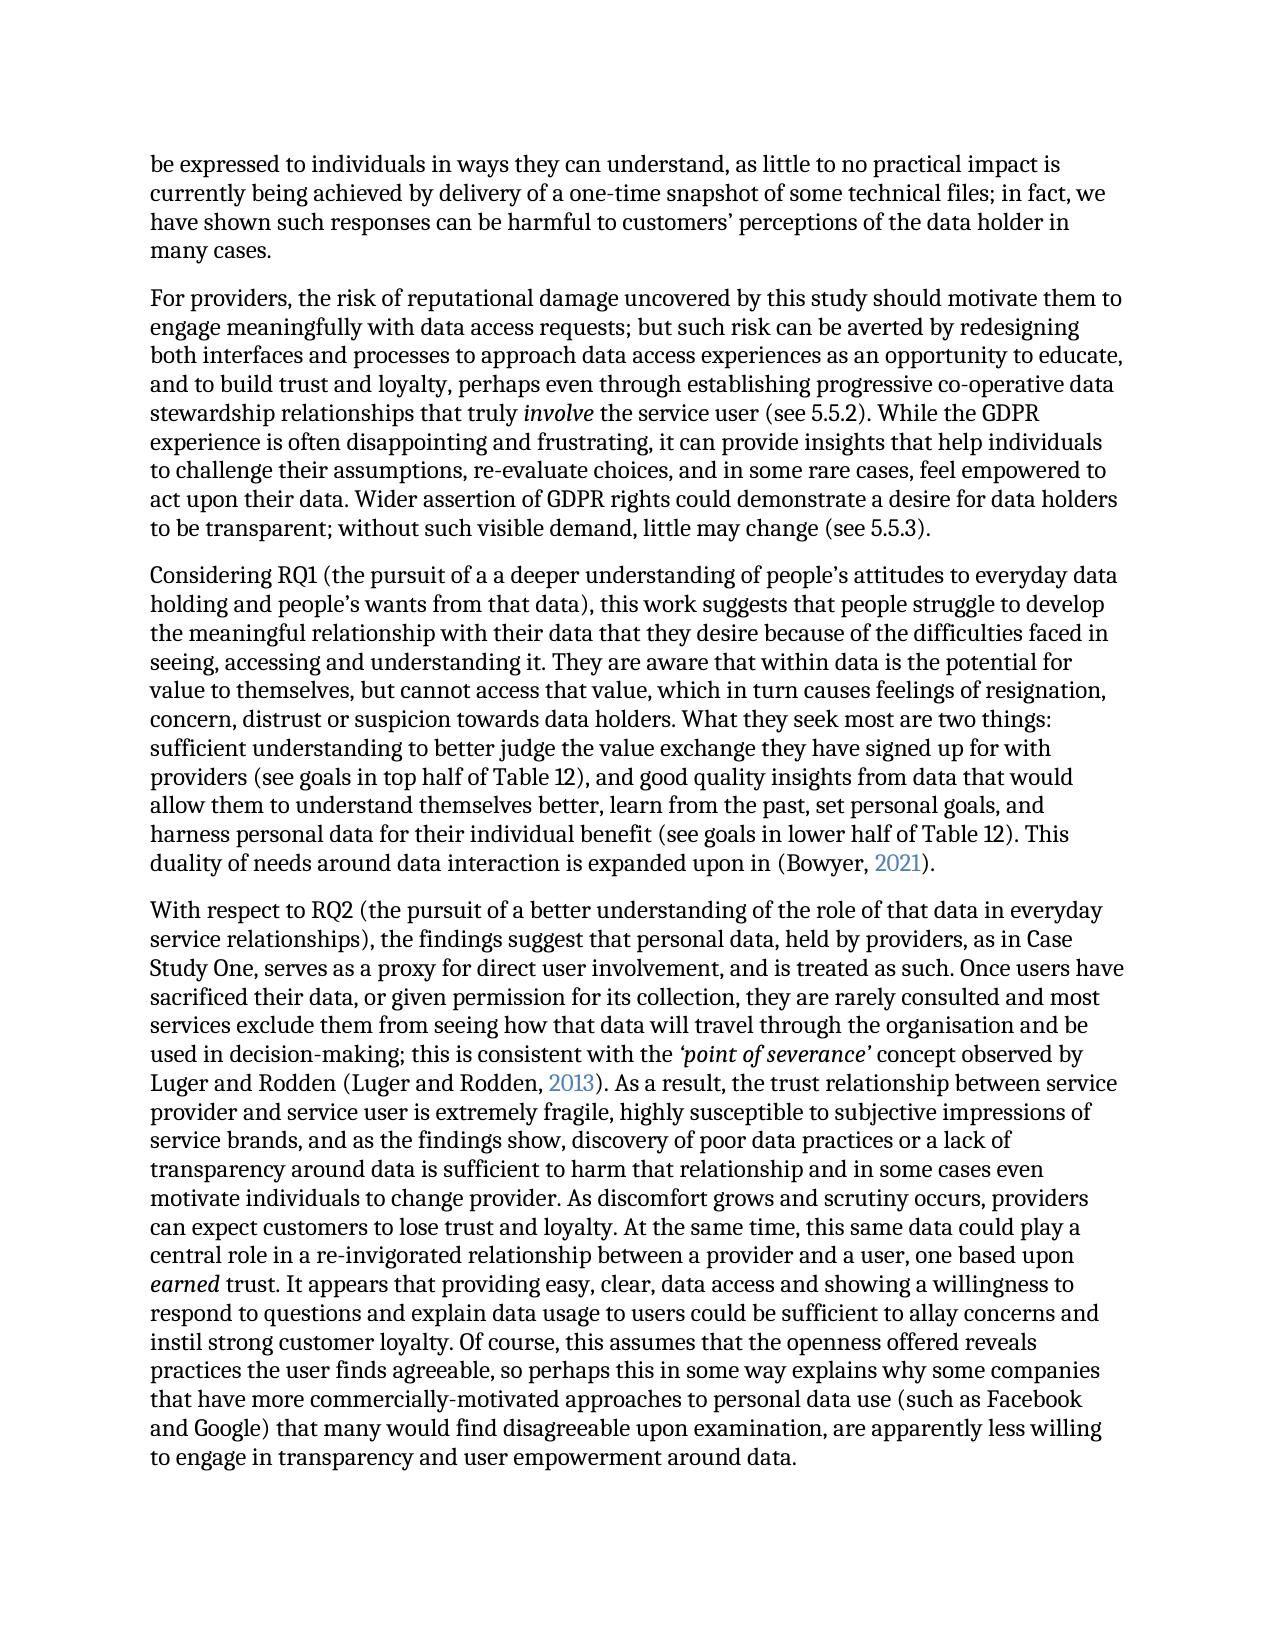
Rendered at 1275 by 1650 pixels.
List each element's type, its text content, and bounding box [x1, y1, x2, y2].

text With respect to RQ2 (the pursuit of a better understanding of the role of that data in everyday service relationships), the findings suggest that personal data, held by providers, as in Case Study One, serves as a proxy for direct user involvement, and is treated as such. Once users have sacrificed their data, or given permission for its collection, they are rarely consulted and most services exclude them from seeing how that data will travel through the organisation and be used in decision-making; this is consistent with the ‘point of severance’ concept observed by Luger and Rodden (Luger and Rodden, 2013). As a result, the trust relationship between service provider and service user is extremely fragile, highly susceptible to subjective impressions of service brands, and as the findings show, discovery of poor data practices or a lack of transparency around data is sufficient to harm that relationship and in some cases even motivate individuals to change provider. As discomfort grows and scrutiny occurs, providers can expect customers to lose trust and loyalty. At the same time, this same data could play a central role in a re-invigorated relationship between a provider and a user, one based upon earned trust. It appears that providing easy, clear, data access and showing a willingness to respond to questions and explain data usage to users could be sufficient to allay concerns and instil strong customer loyalty. Of course, this assumes that the openness offered reveals practices the user finds agreeable, so perhaps this in some way explains why some companies that have more commercially-motivated approaches to personal data use (such as Facebook and Google) that many would find disagreeable upon examination, are apparently less willing to engage in transparency and user empowerment around data. [150, 896, 1125, 1471]
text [150, 150, 1125, 265]
text For providers, the risk of reputational damage uncovered by this study should motivate them to engage meaningfully with data access requests; but such risk can be averted by redesigning both interfaces and processes to approach data access experiences as an opportunity to educate, and to build trust and loyalty, perhaps even through establishing progressive co-operative data stewardship relationships that truly involve the service user (see 5.5.2). While the GDPR experience is often disappointing and frustrating, it can provide insights that help individuals to challenge their assumptions, re-evaluate choices, and in some rare cases, feel empowered to act upon their data. Wider assertion of GDPR rights could demonstrate a desire for data holders to be transparent; without such visible demand, little may change (see 5.5.3). [150, 284, 1125, 542]
text Considering RQ1 (the pursuit of a a deeper understanding of people’s attitudes to everyday data holding and people’s wants from that data), this work suggests that people struggle to develop the meaningful relationship with their data that they desire because of the difficulties faced in seeing, accessing and understanding it. They are aware that within data is the potential for value to themselves, but cannot access that value, which in turn causes feelings of resignation, concern, distrust or suspicion towards data holders. What they seek most are two things: sufficient understanding to better judge the value exchange they have signed up for with providers (see goals in top half of Table 12), and good quality insights from data that would allow them to understand themselves better, learn from the past, set personal goals, and harness personal data for their individual benefit (see goals in lower half of Table 12). This duality of needs around data interaction is expanded upon in (Bowyer, 2021). [150, 561, 1125, 877]
